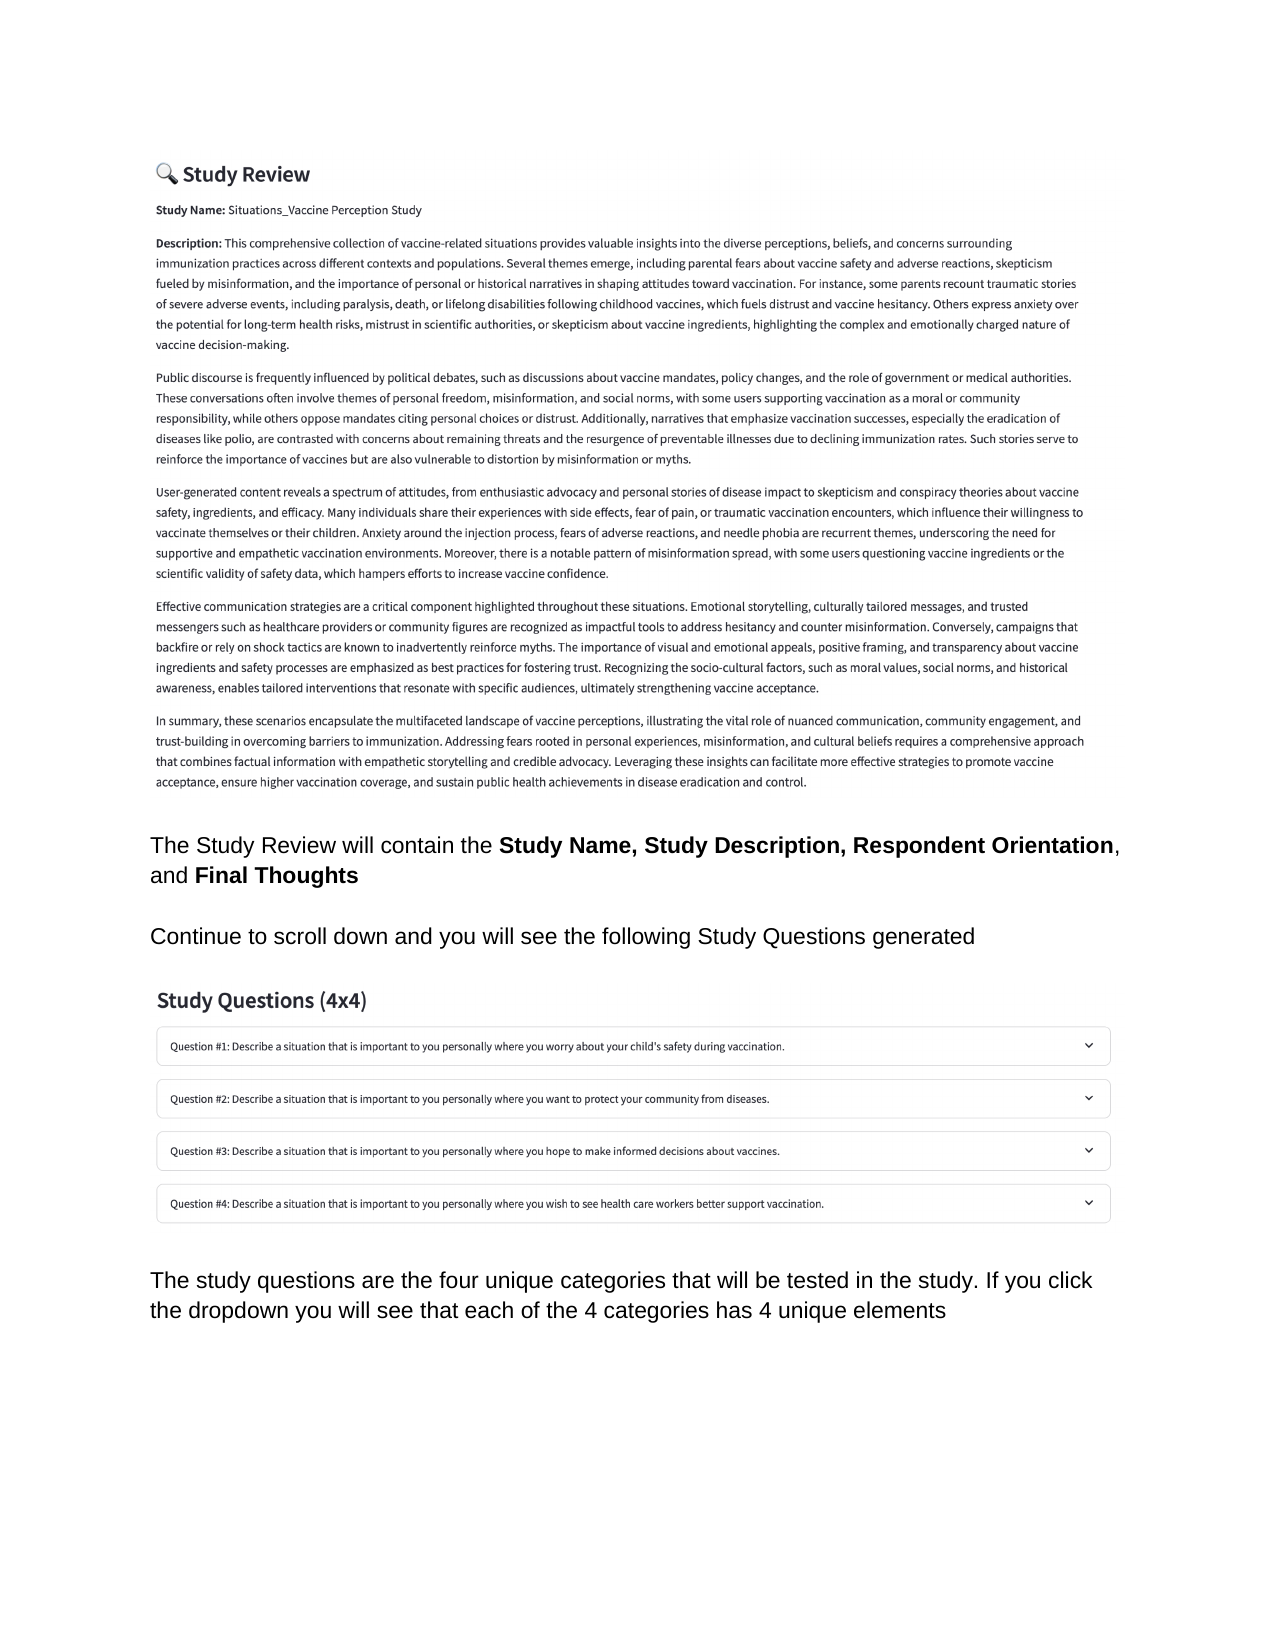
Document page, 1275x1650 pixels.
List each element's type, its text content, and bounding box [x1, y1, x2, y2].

text Continue to scroll down and you will see the following Study Questions generated [150, 923, 1125, 983]
text The study questions are the four unique categories that will be tested in the study. If you click the dropdown you will see that each of the 4 categories has 4 unique elements [150, 1267, 1125, 1324]
picture [150, 983, 1125, 1233]
text The Study Review will contain the Study Name, Study Description, Respondent Orientation, and Final Thoughts [150, 832, 1125, 888]
picture [150, 150, 1125, 798]
